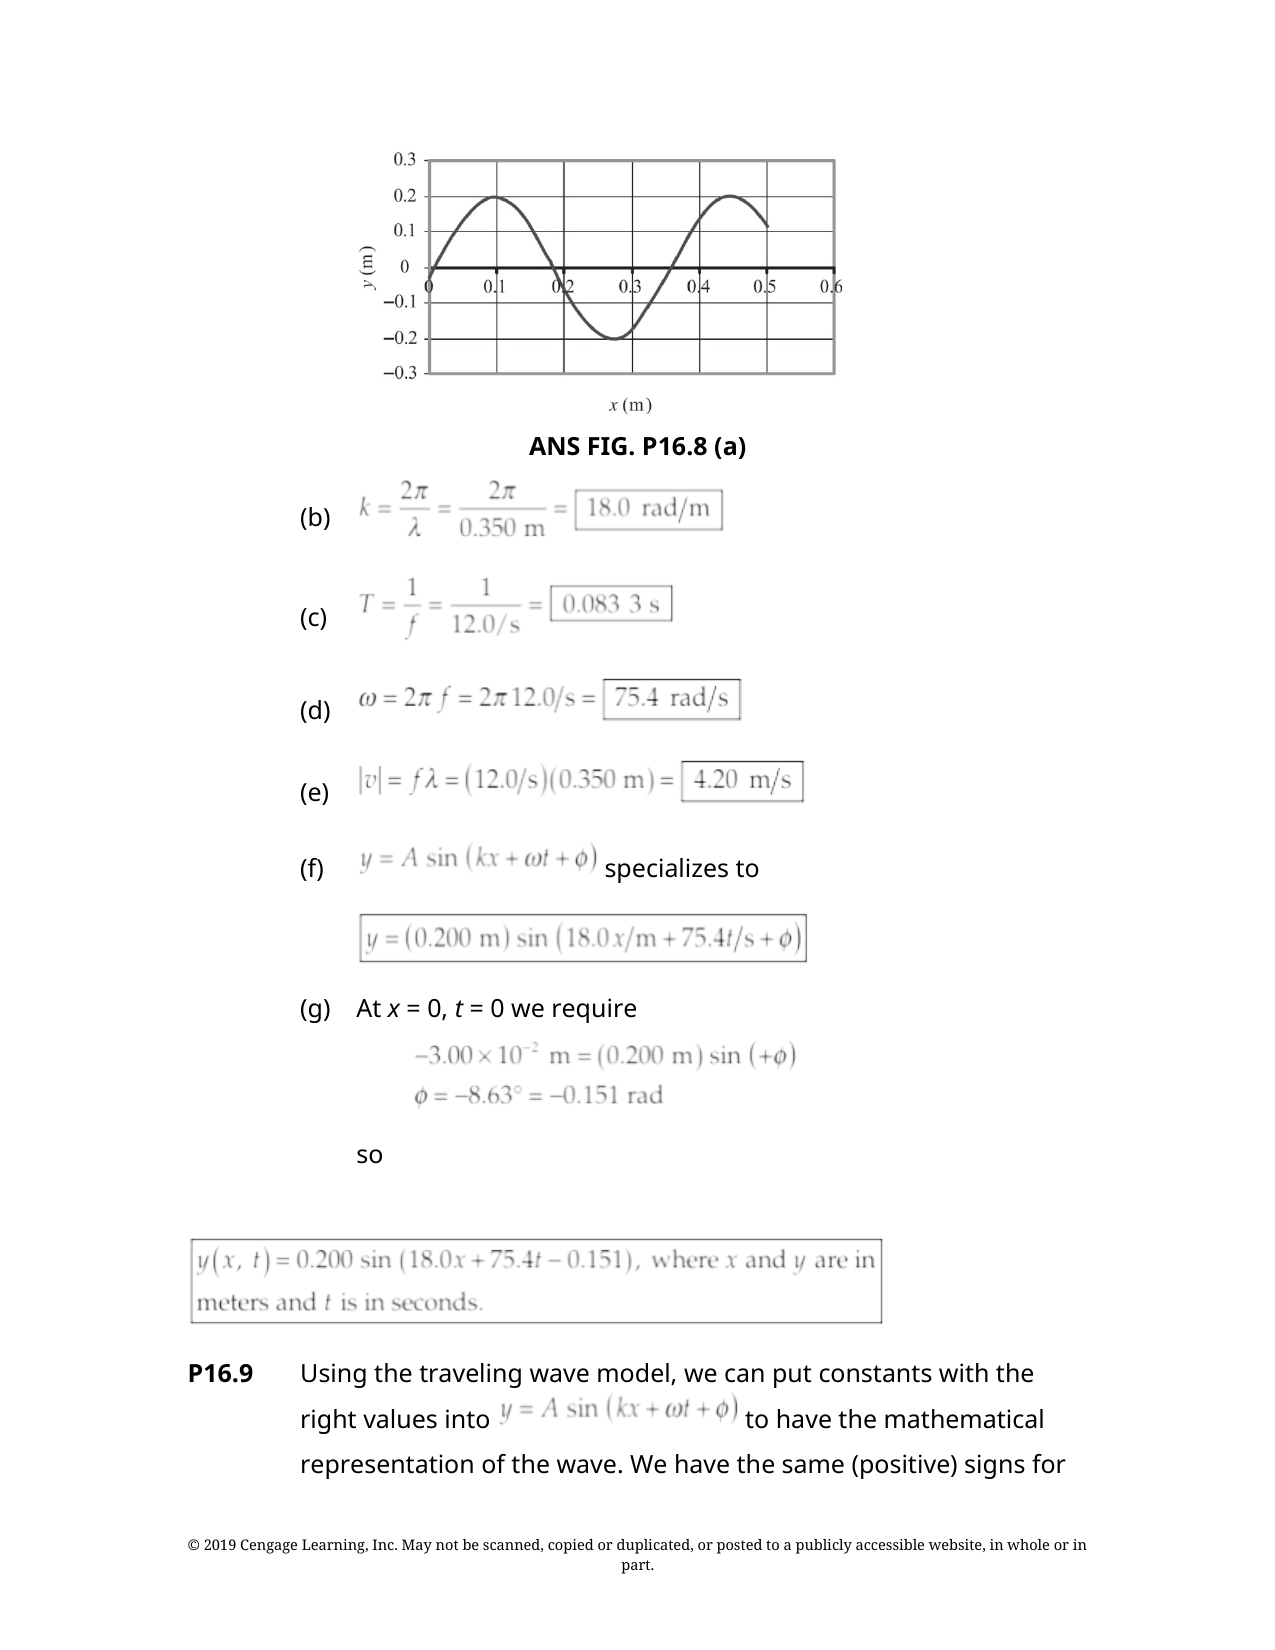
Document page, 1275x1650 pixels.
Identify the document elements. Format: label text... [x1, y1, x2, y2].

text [187, 1356, 1087, 1481]
picture [356, 150, 843, 416]
text (b) [187, 475, 1087, 559]
text (e) [187, 757, 1087, 827]
text (g) At x = 0, t = 0 we require [187, 990, 1087, 1024]
text (c) [187, 572, 1087, 662]
text ans FIG. P16.8 (a) [187, 428, 1087, 462]
text (d) [187, 675, 1087, 744]
text so [187, 1137, 1087, 1171]
text (f) specializes to [187, 839, 1087, 897]
